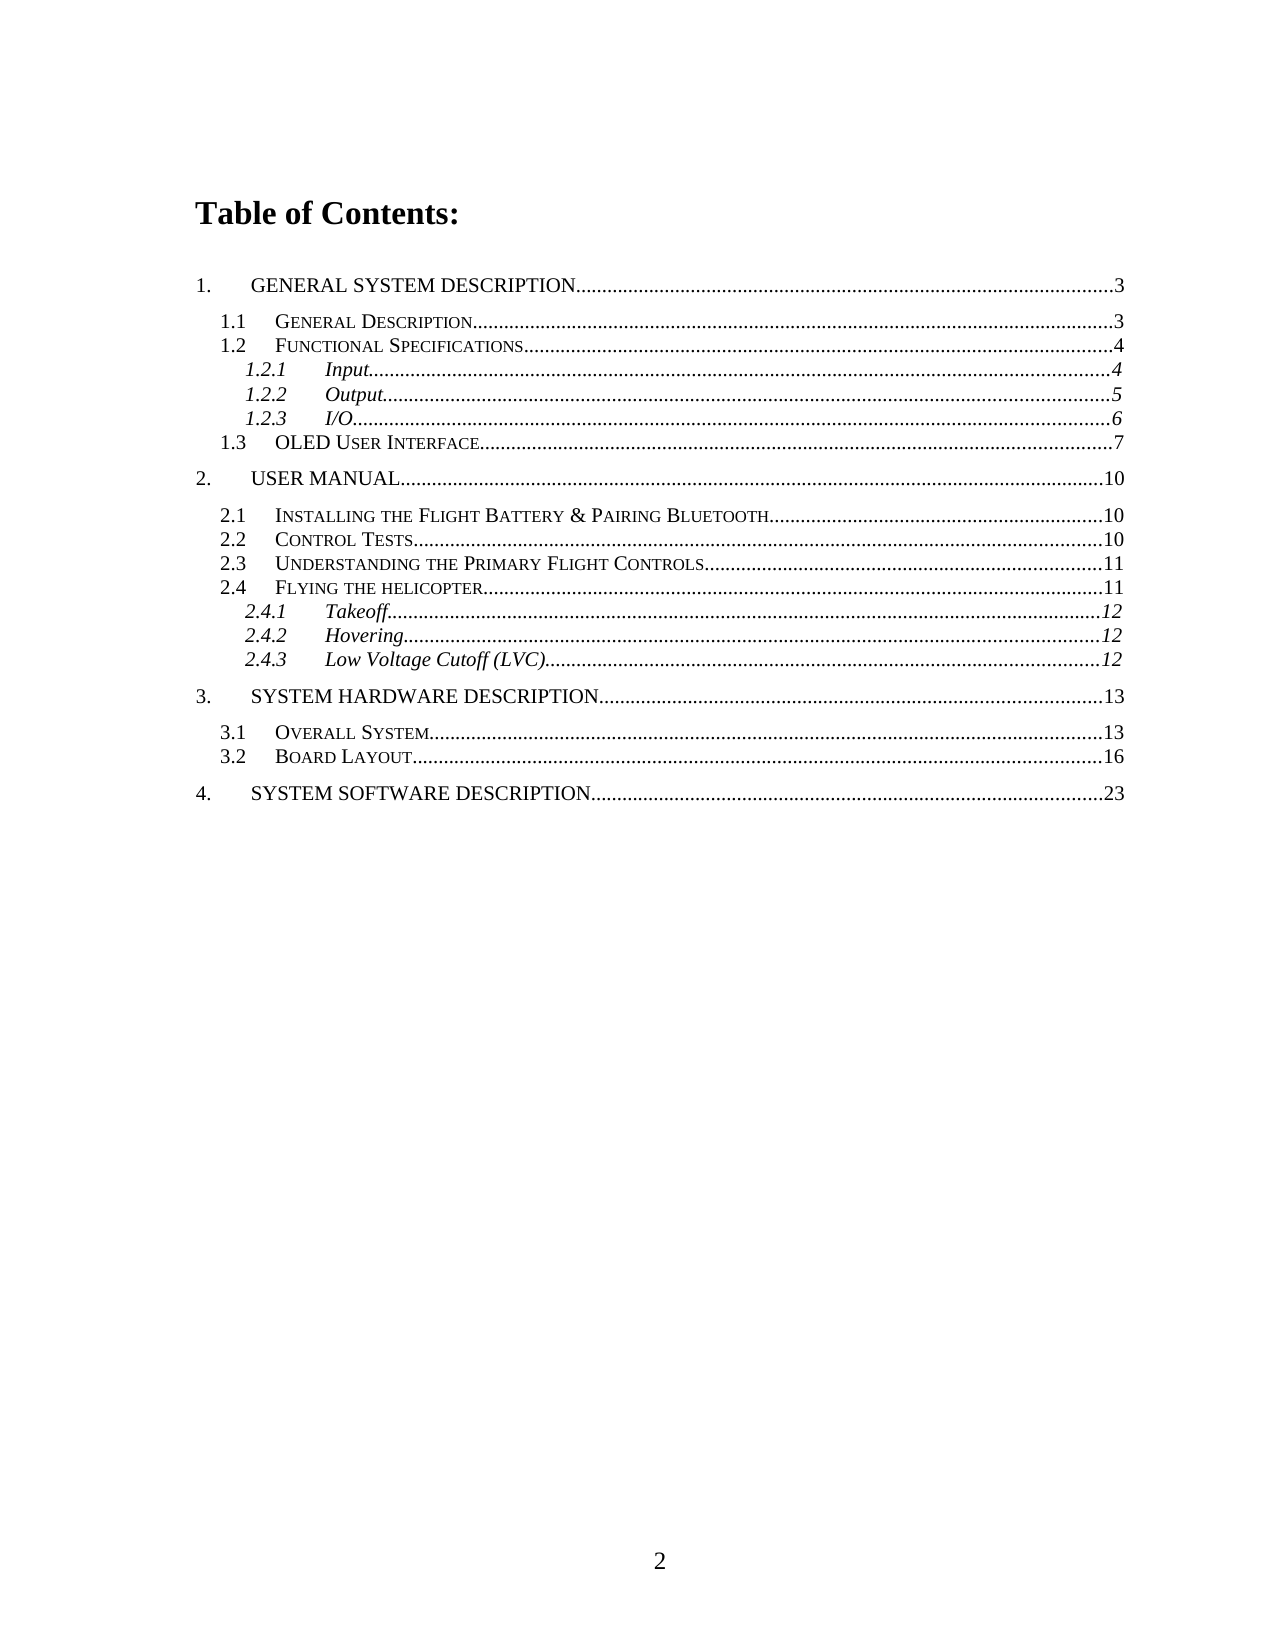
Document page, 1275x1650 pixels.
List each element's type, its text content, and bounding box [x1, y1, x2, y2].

subtitle Table of Contents: [150, 193, 1125, 231]
text 2.1 Installing the Flight Battery & Pairing Bluetooth 10 [175, 503, 1125, 527]
text 1.3 OLED User Interface 7 [175, 429, 1125, 454]
text 2.4.1 Takeoff 12 [200, 599, 1125, 623]
text 1.2.1 Input 4 [200, 357, 1125, 381]
text 1.2 Functional Specifications 4 [175, 333, 1125, 357]
text 3. System Hardware Description 13 [150, 684, 1125, 708]
text 2.3 Understanding the Primary Flight Controls 11 [175, 551, 1125, 575]
text 3.2 Board Layout 16 [175, 744, 1125, 768]
text 1. General System Description 3 [150, 273, 1125, 297]
text 2.4.2 Hovering 12 [200, 623, 1125, 647]
text 1.2.3 I/O 6 [200, 406, 1125, 429]
text 2.2 Control Tests 10 [175, 527, 1125, 551]
text 4. System Software Description 23 [150, 781, 1125, 805]
text 1.1 General Description 3 [175, 309, 1125, 333]
text 1.2.2 Output 5 [200, 381, 1125, 406]
text 2.4 Flying the helicopter 11 [175, 575, 1125, 599]
text 2. User Manual 10 [150, 466, 1125, 490]
text 3.1 Overall System 13 [175, 720, 1125, 744]
text 2.4.3 Low Voltage Cutoff (LVC) 12 [200, 647, 1125, 671]
